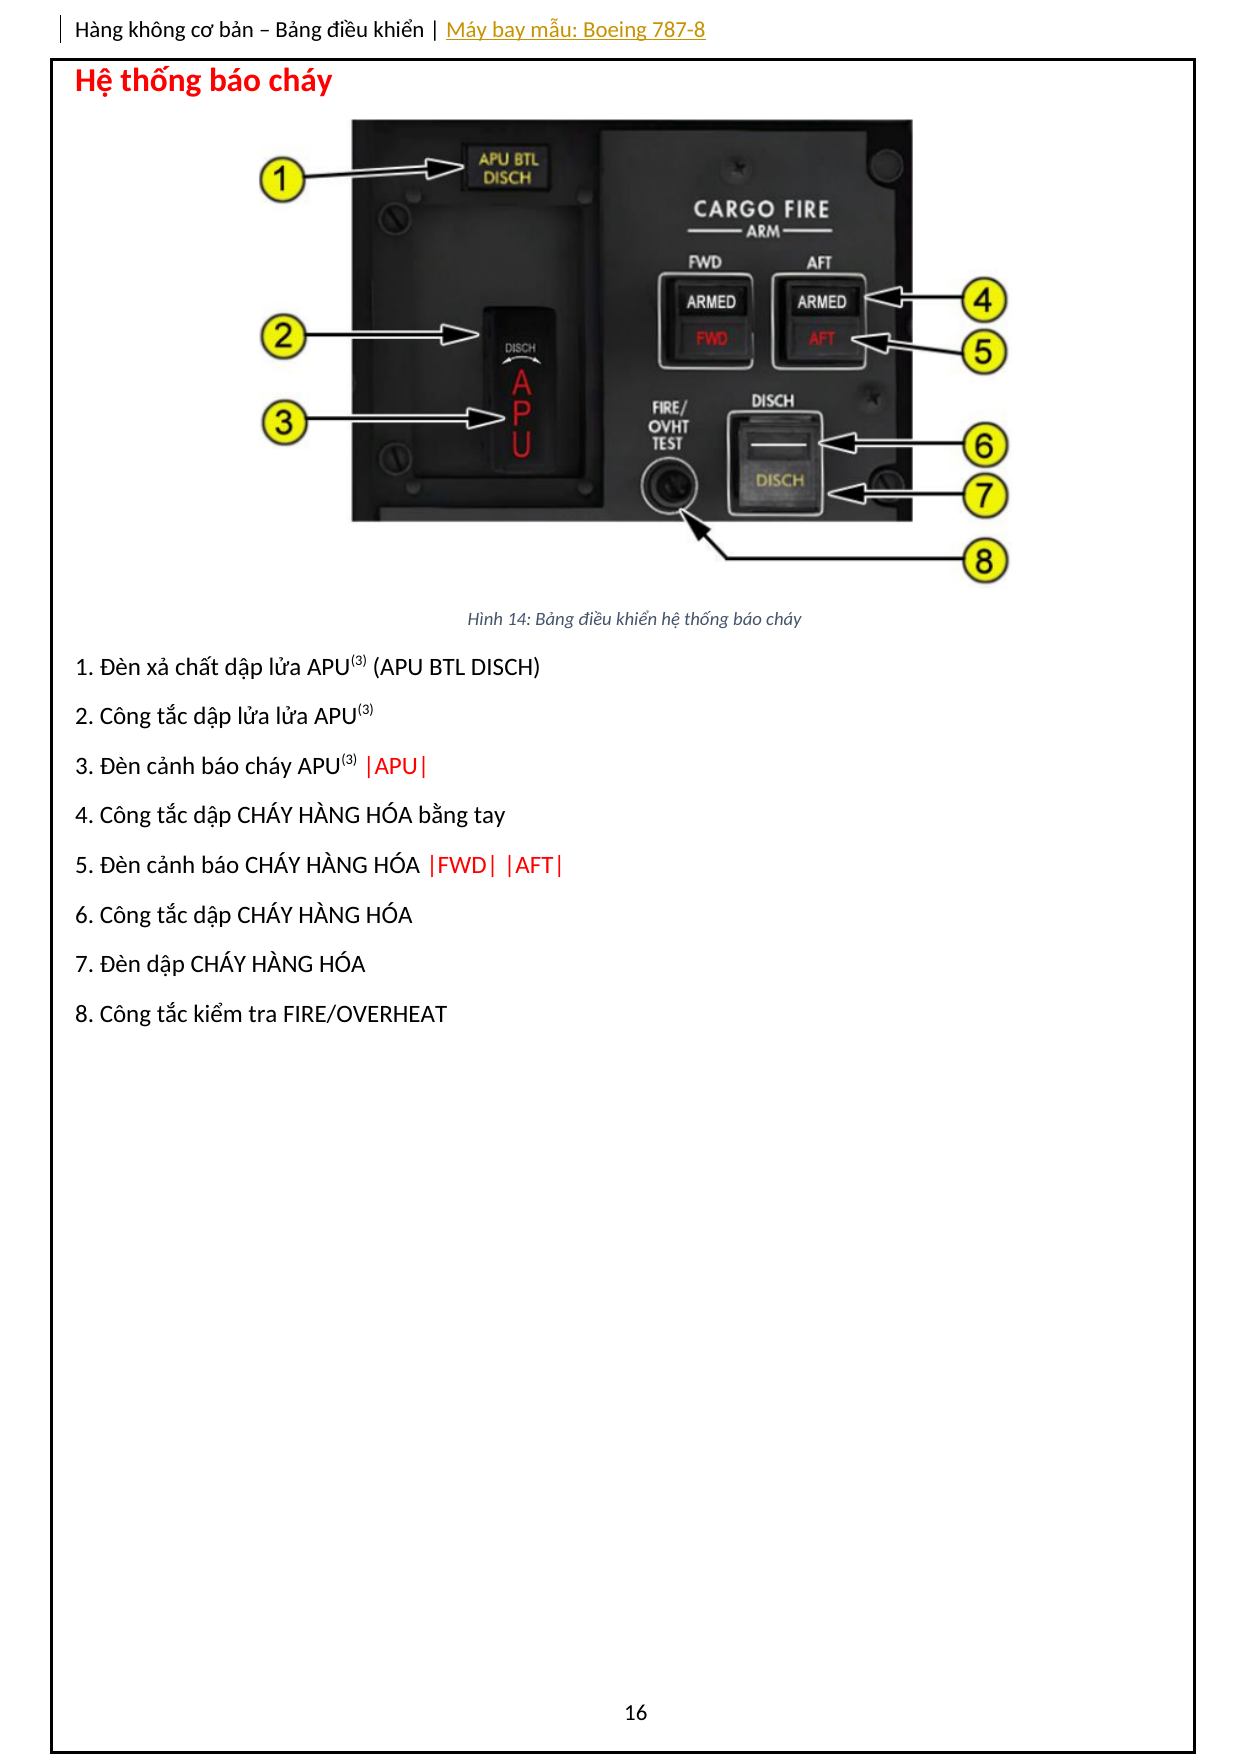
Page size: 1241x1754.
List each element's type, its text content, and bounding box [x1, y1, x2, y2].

text 5. Đèn cảnh báo CHÁY HÀNG HÓA |FWD| |AFT| [75, 849, 1193, 880]
text 1. Đèn xả chất dập lửa APU(3) (APU BTL DISCH) [75, 651, 1193, 681]
text 7. Đèn dập CHÁY HÀNG HÓA [75, 948, 1193, 979]
text Hệ thống báo cháy [75, 61, 1193, 100]
text Hình 14: Bảng điều khiển hệ thống báo cháy [75, 607, 1193, 630]
text 4. Công tắc dập CHÁY HÀNG HÓA bằng tay [75, 800, 1193, 830]
text 8. Công tắc kiểm tra FIRE/OVERHEAT [75, 998, 1193, 1028]
text 3. Đèn cảnh báo cháy APU(3) |APU| [75, 750, 1193, 781]
text 2. Công tắc dập lửa lửa APU(3) [75, 701, 1193, 731]
text 6. Công tắc dập CHÁY HÀNG HÓA [75, 899, 1193, 929]
picture [258, 119, 1013, 589]
